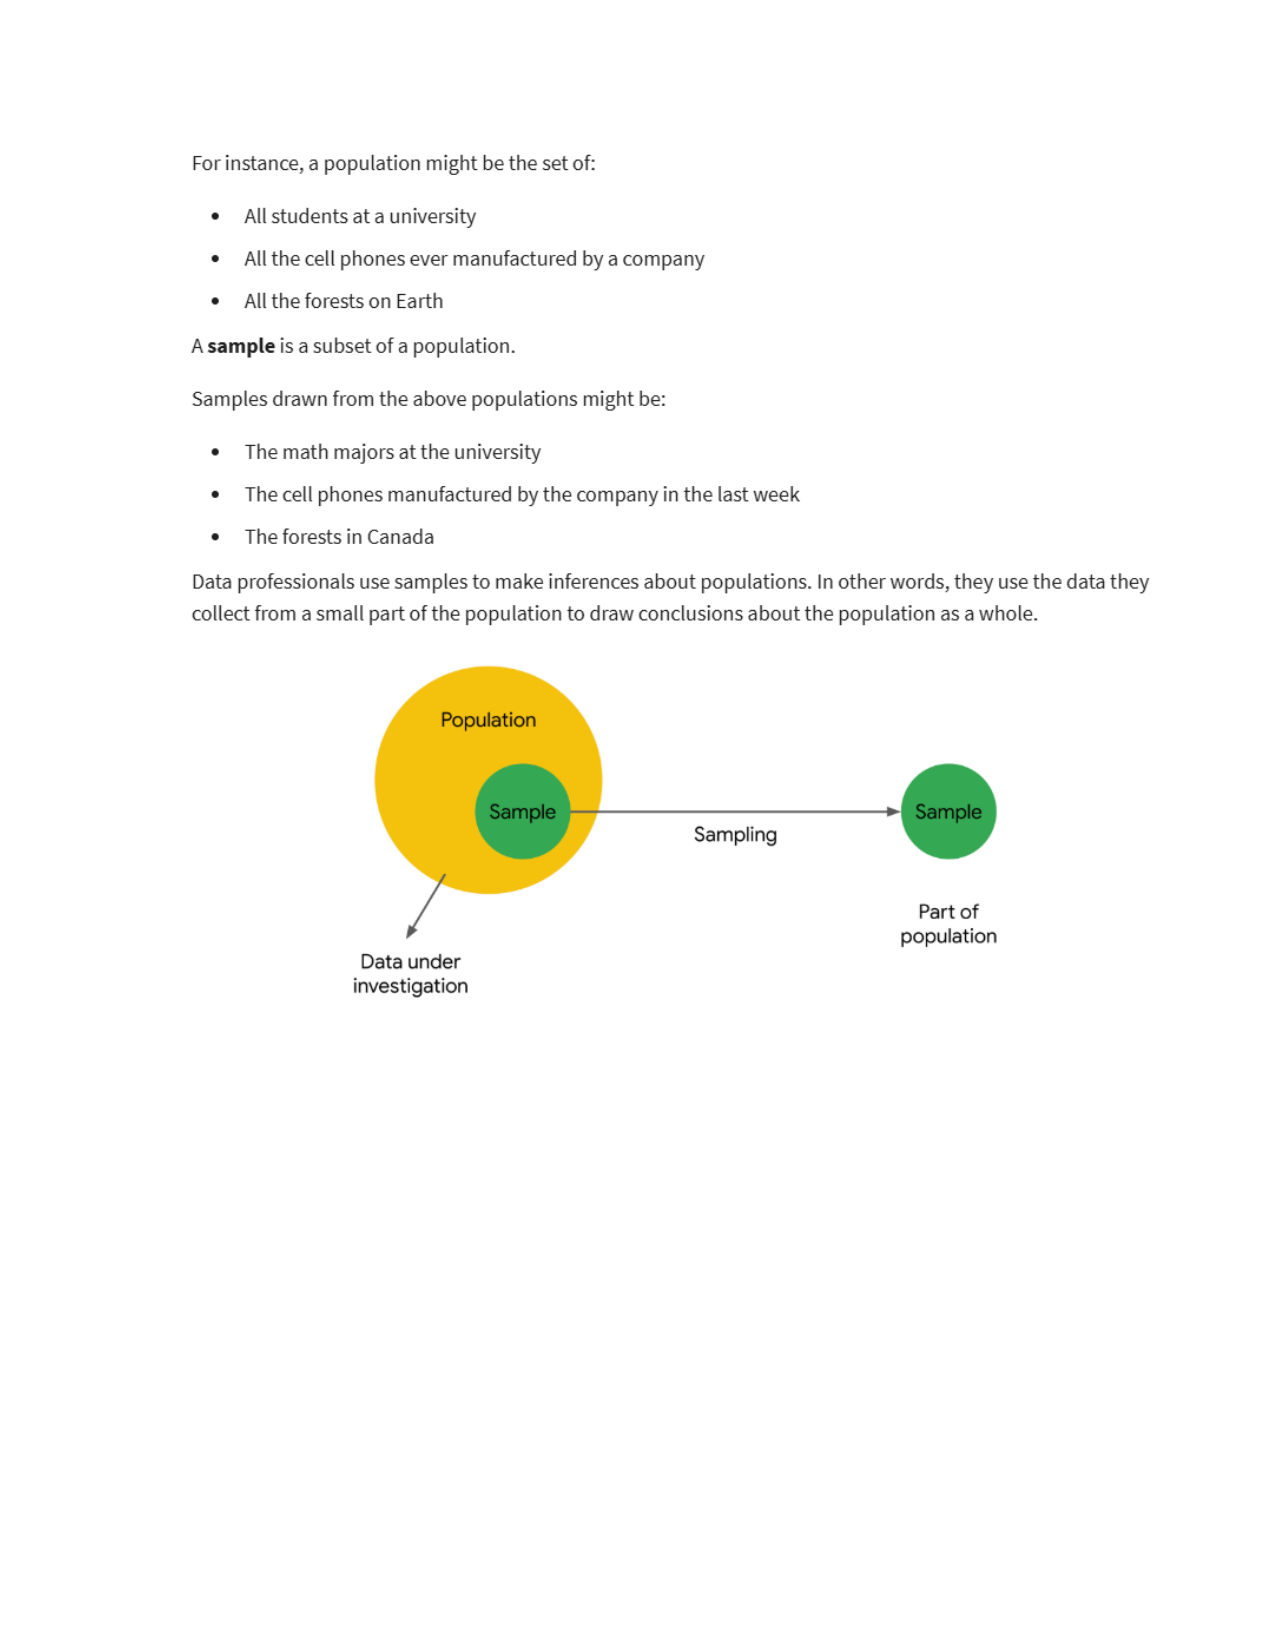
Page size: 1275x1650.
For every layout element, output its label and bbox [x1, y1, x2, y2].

picture [187, 150, 1163, 999]
